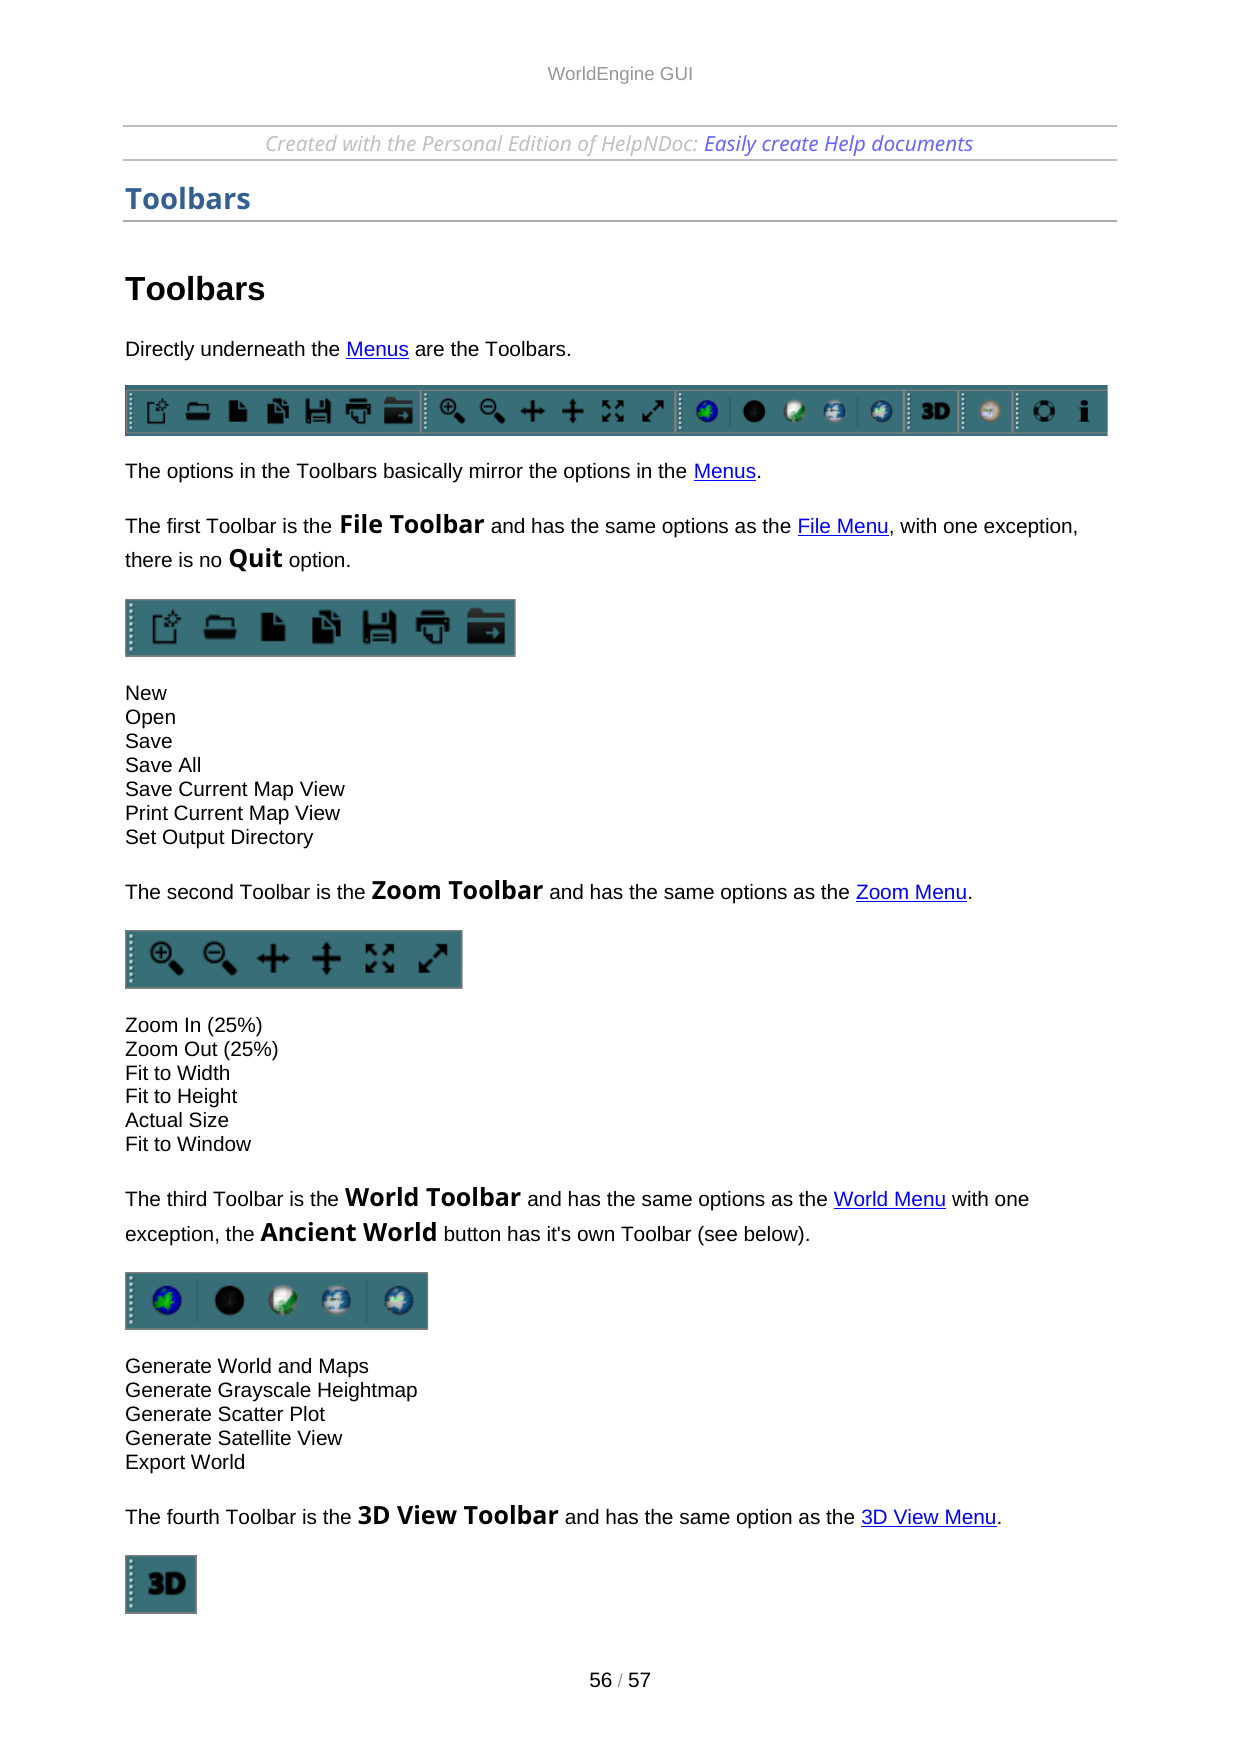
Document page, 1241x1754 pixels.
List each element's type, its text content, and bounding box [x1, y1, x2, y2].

picture [125, 385, 1108, 436]
text Open [125, 705, 1115, 729]
text Fit to Height [125, 1084, 1115, 1108]
picture [125, 1555, 197, 1614]
text Generate Scatter Plot [125, 1402, 1115, 1426]
text Save Current Map View [125, 777, 1115, 801]
text Export World [125, 1450, 1115, 1474]
text Save [125, 729, 1115, 753]
text The fourth Toolbar is the 3D View Toolbar and has the same option as the 3D View Menu. [125, 1498, 1115, 1532]
picture [125, 1272, 429, 1330]
text Generate Grayscale Heightmap [125, 1378, 1115, 1402]
text New [125, 681, 1115, 705]
subtitle Toolbars [125, 269, 1115, 307]
text Zoom In (25%) [125, 1012, 1115, 1036]
text Directly underneath the Menus are the Toolbars. [125, 337, 1115, 361]
text Toolbars [123, 176, 1117, 220]
text Save All [125, 753, 1115, 777]
text The second Toolbar is the Zoom Toolbar and has the same options as the Zoom Menu. [125, 873, 1115, 907]
text Fit to Window [125, 1132, 1115, 1156]
text Fit to Width [125, 1060, 1115, 1084]
text The options in the Toolbars basically mirror the options in the Menus. [125, 459, 1115, 483]
text Actual Size [125, 1108, 1115, 1132]
text Created with the Personal Edition of HelpNDoc: Easily create Help documents [123, 127, 1117, 159]
text The first Toolbar is the File Toolbar and has the same options as the File Menu, with one exception, there is no Quit option. [125, 507, 1115, 575]
text Print Current Map View [125, 801, 1115, 825]
text Generate World and Maps [125, 1354, 1115, 1378]
picture [125, 930, 463, 989]
picture [125, 599, 516, 657]
text Zoom Out (25%) [125, 1036, 1115, 1060]
text Generate Satellite View [125, 1426, 1115, 1450]
text Set Output Directory [125, 825, 1115, 849]
text The third Toolbar is the World Toolbar and has the same options as the World Menu with one exception, the Ancient World button has it's own Toolbar (see below). [125, 1180, 1115, 1248]
